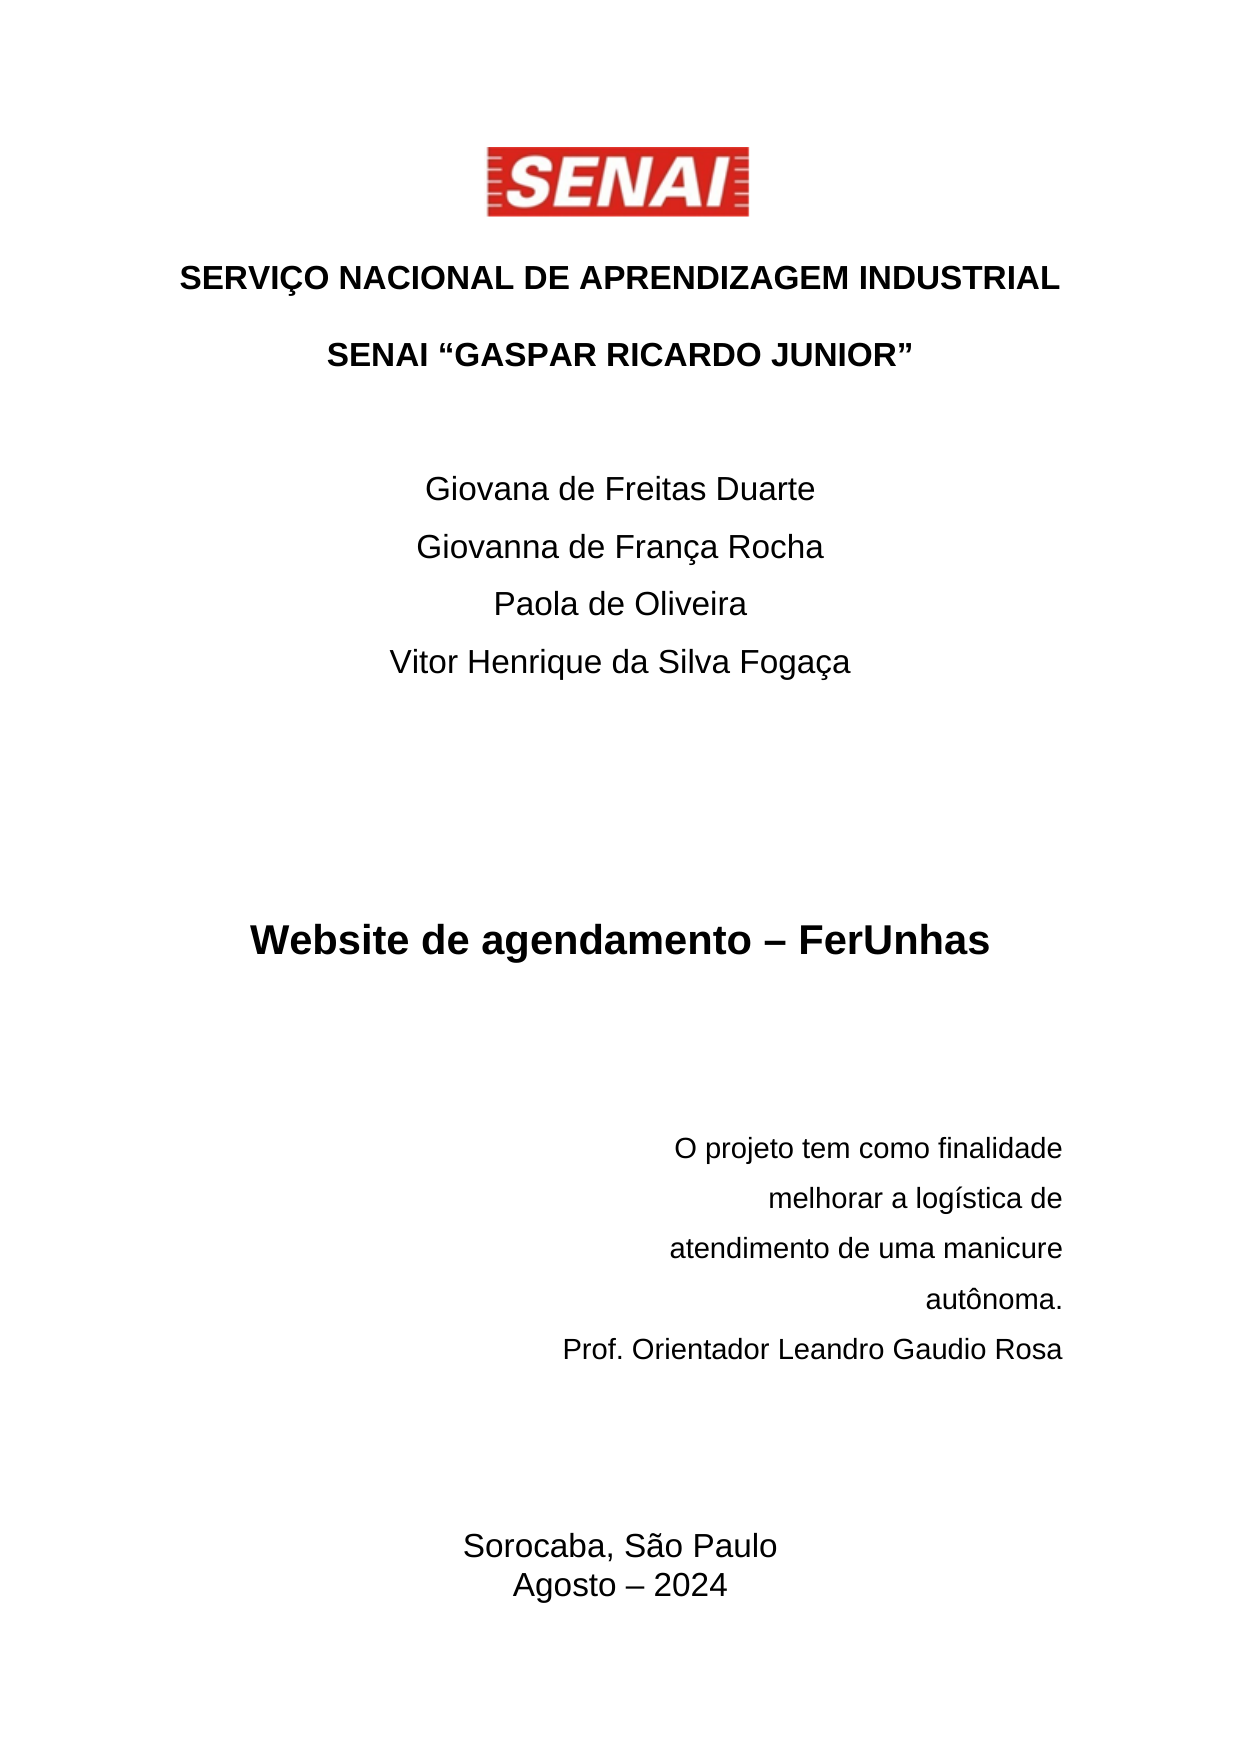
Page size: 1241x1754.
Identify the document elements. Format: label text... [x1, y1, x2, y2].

title Agosto – 2024 [177, 1565, 1063, 1603]
title Prof. Orientador Leandro Gaudio Rosa [177, 1332, 1063, 1366]
title O projeto tem como finalidade melhorar a logística de atendimento de uma manicure autônoma. [620, 1131, 1063, 1315]
title Sorocaba, São Paulo [177, 1526, 1063, 1565]
title Paola de Oliveira [177, 584, 1063, 623]
title Giovana de Freitas Duarte [177, 469, 1063, 508]
title Giovanna de França Rocha [177, 527, 1063, 565]
text SERVIÇO NACIONAL DE APRENDIZAGEM INDUSTRIAL [177, 258, 1063, 296]
picture [484, 147, 757, 220]
title Website de agendamento – FerUnhas [177, 915, 1063, 963]
title Vitor Henrique da Silva Fogaça [177, 642, 1063, 681]
text SENAI “GASPAR RICARDO JUNIOR” [177, 335, 1063, 373]
